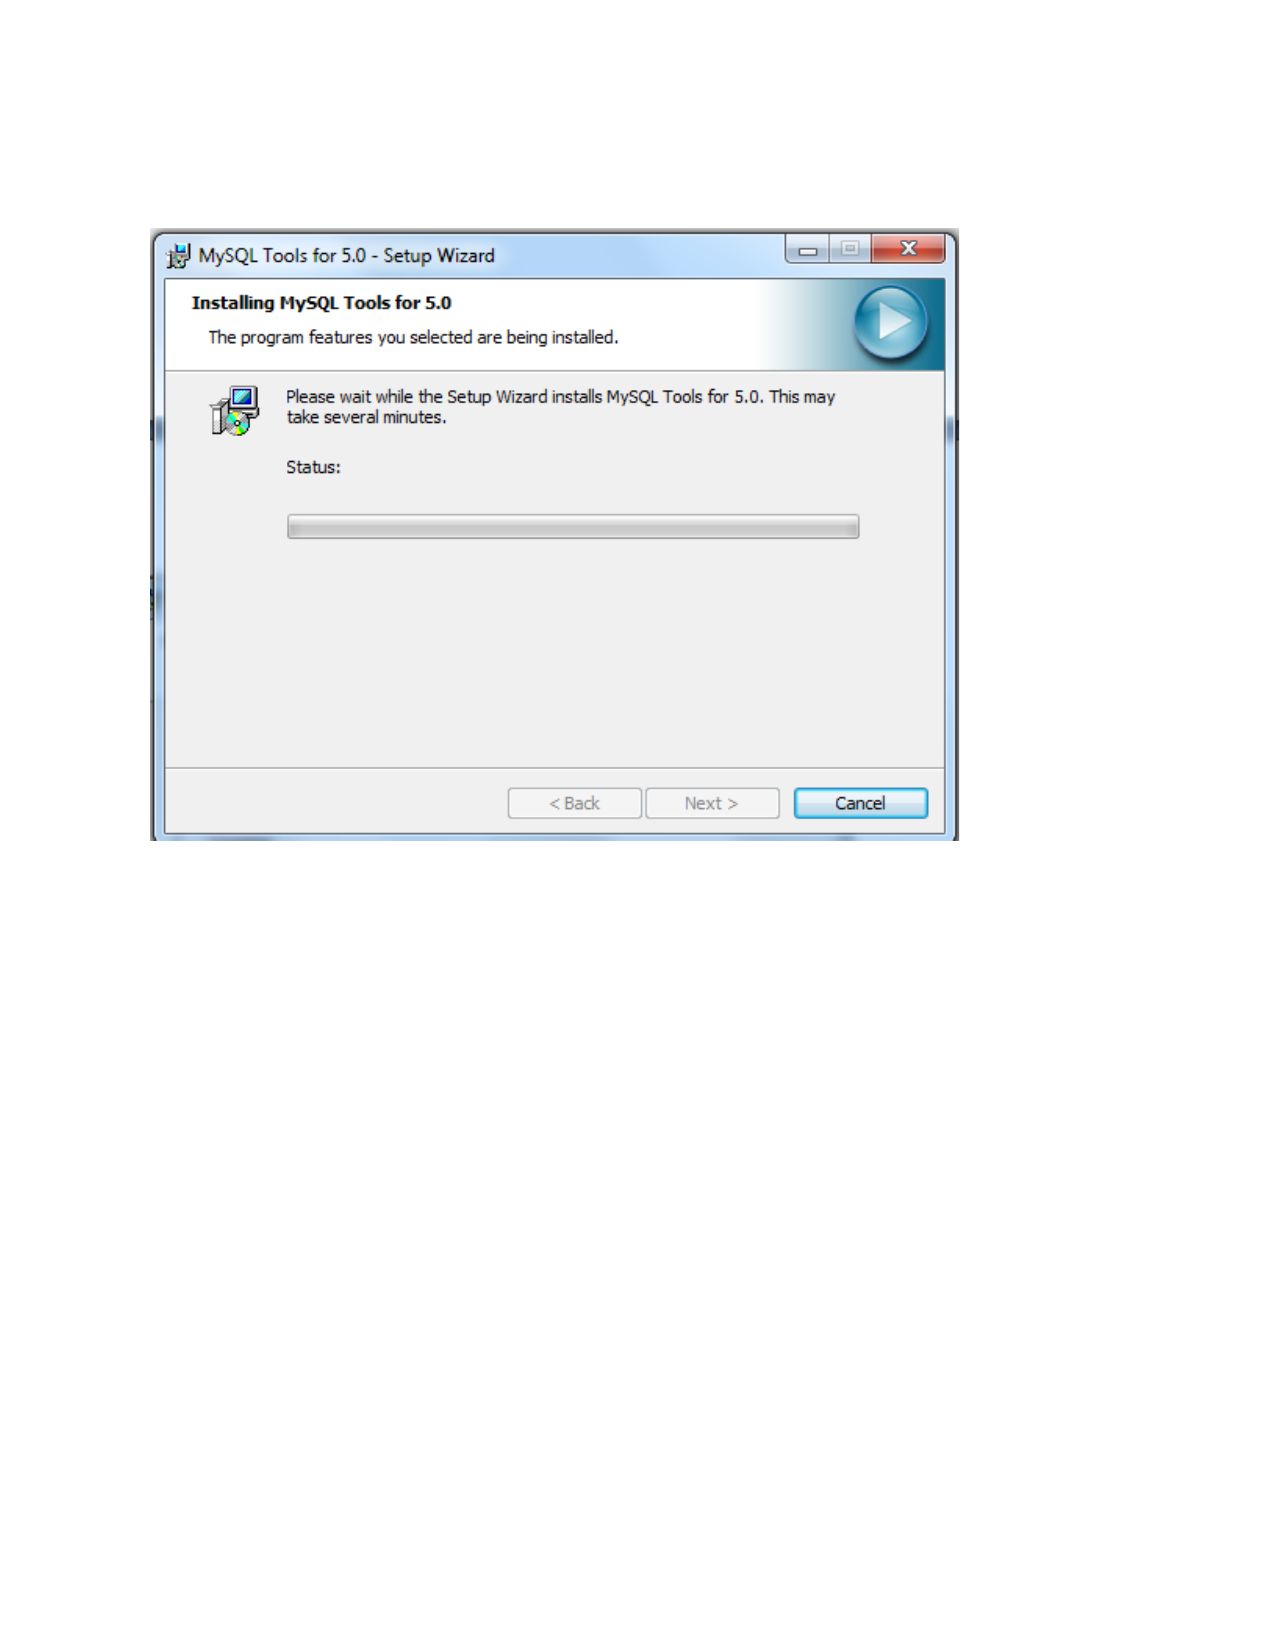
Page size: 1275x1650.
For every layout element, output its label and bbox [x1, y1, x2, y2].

picture [150, 228, 960, 841]
